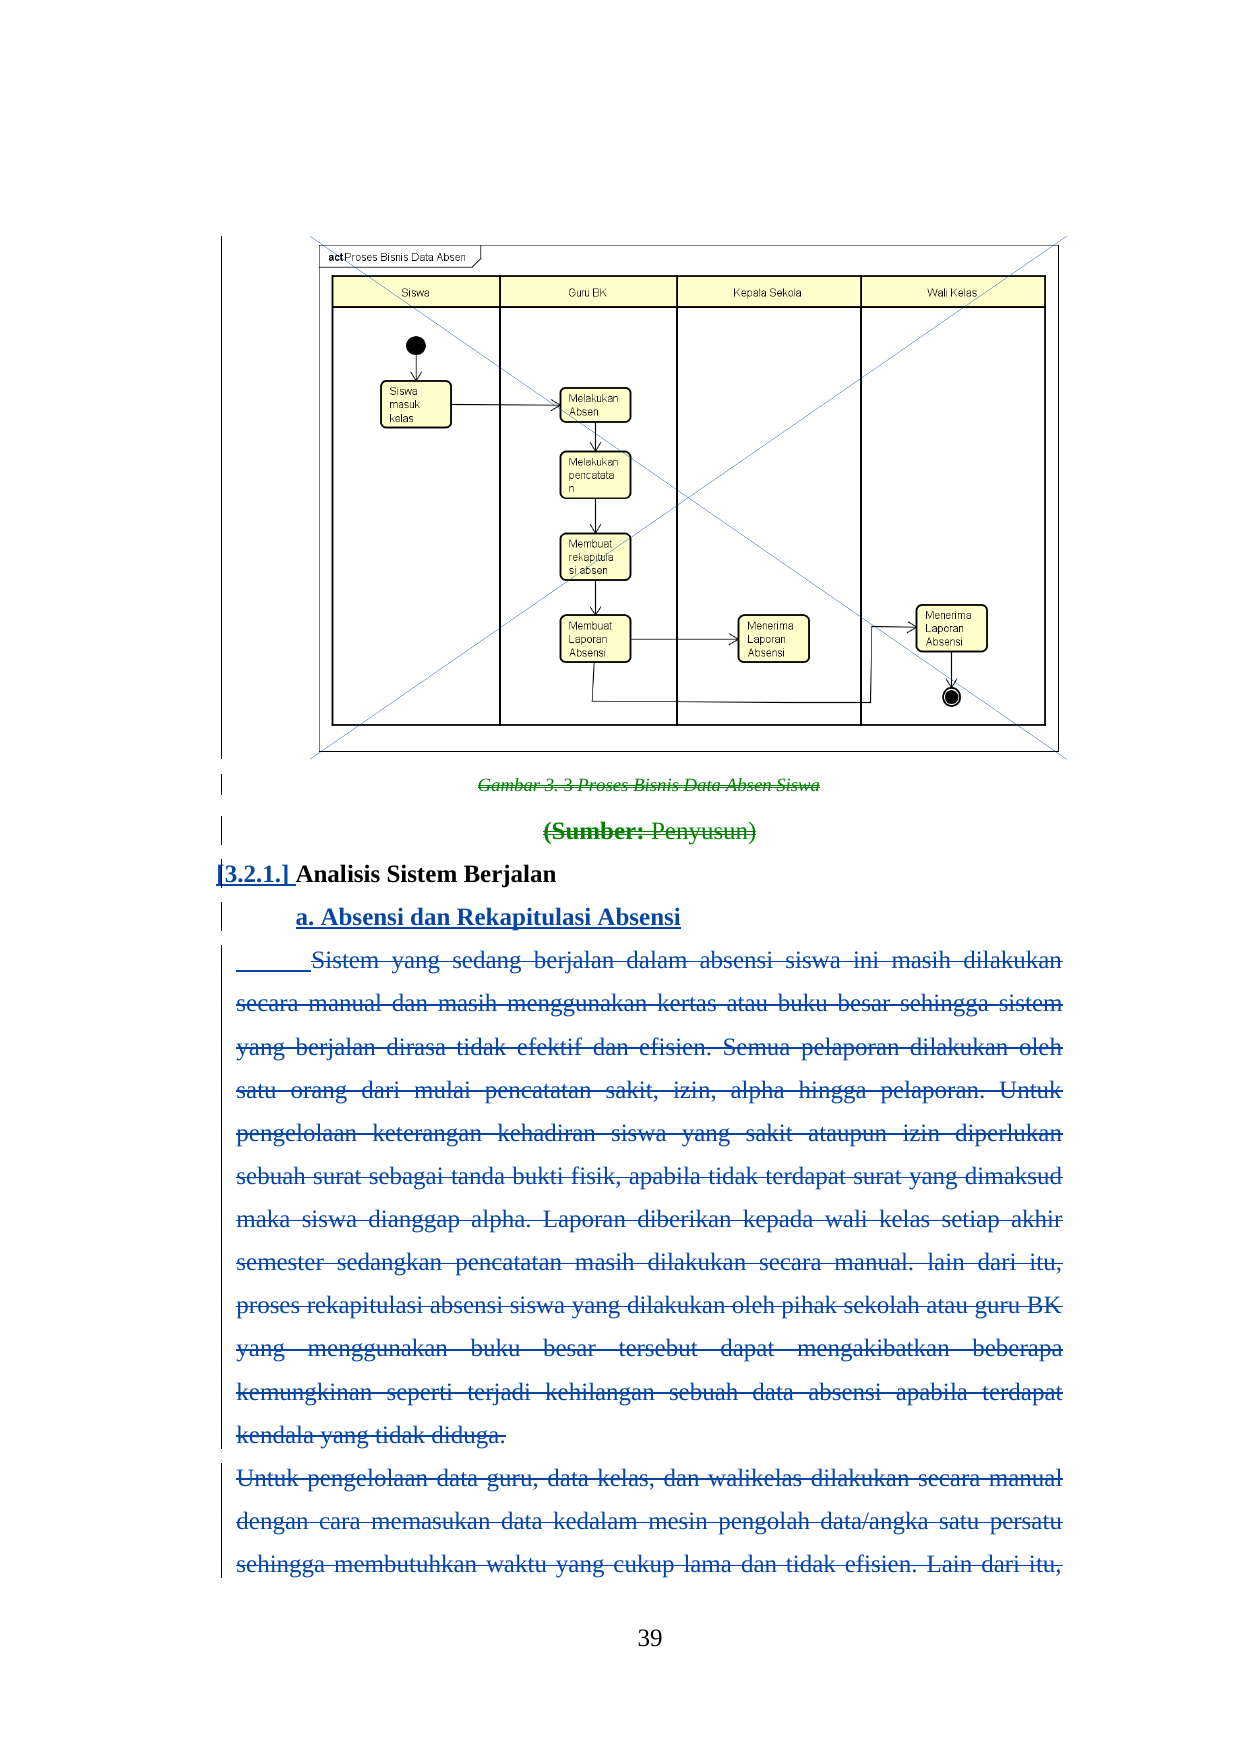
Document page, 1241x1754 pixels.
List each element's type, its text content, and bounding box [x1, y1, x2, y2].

subtitle Analisis Sistem Berjalan [295, 859, 1063, 888]
picture [310, 237, 687, 758]
picture [311, 499, 1066, 760]
picture [690, 237, 1067, 758]
picture [312, 236, 1065, 497]
